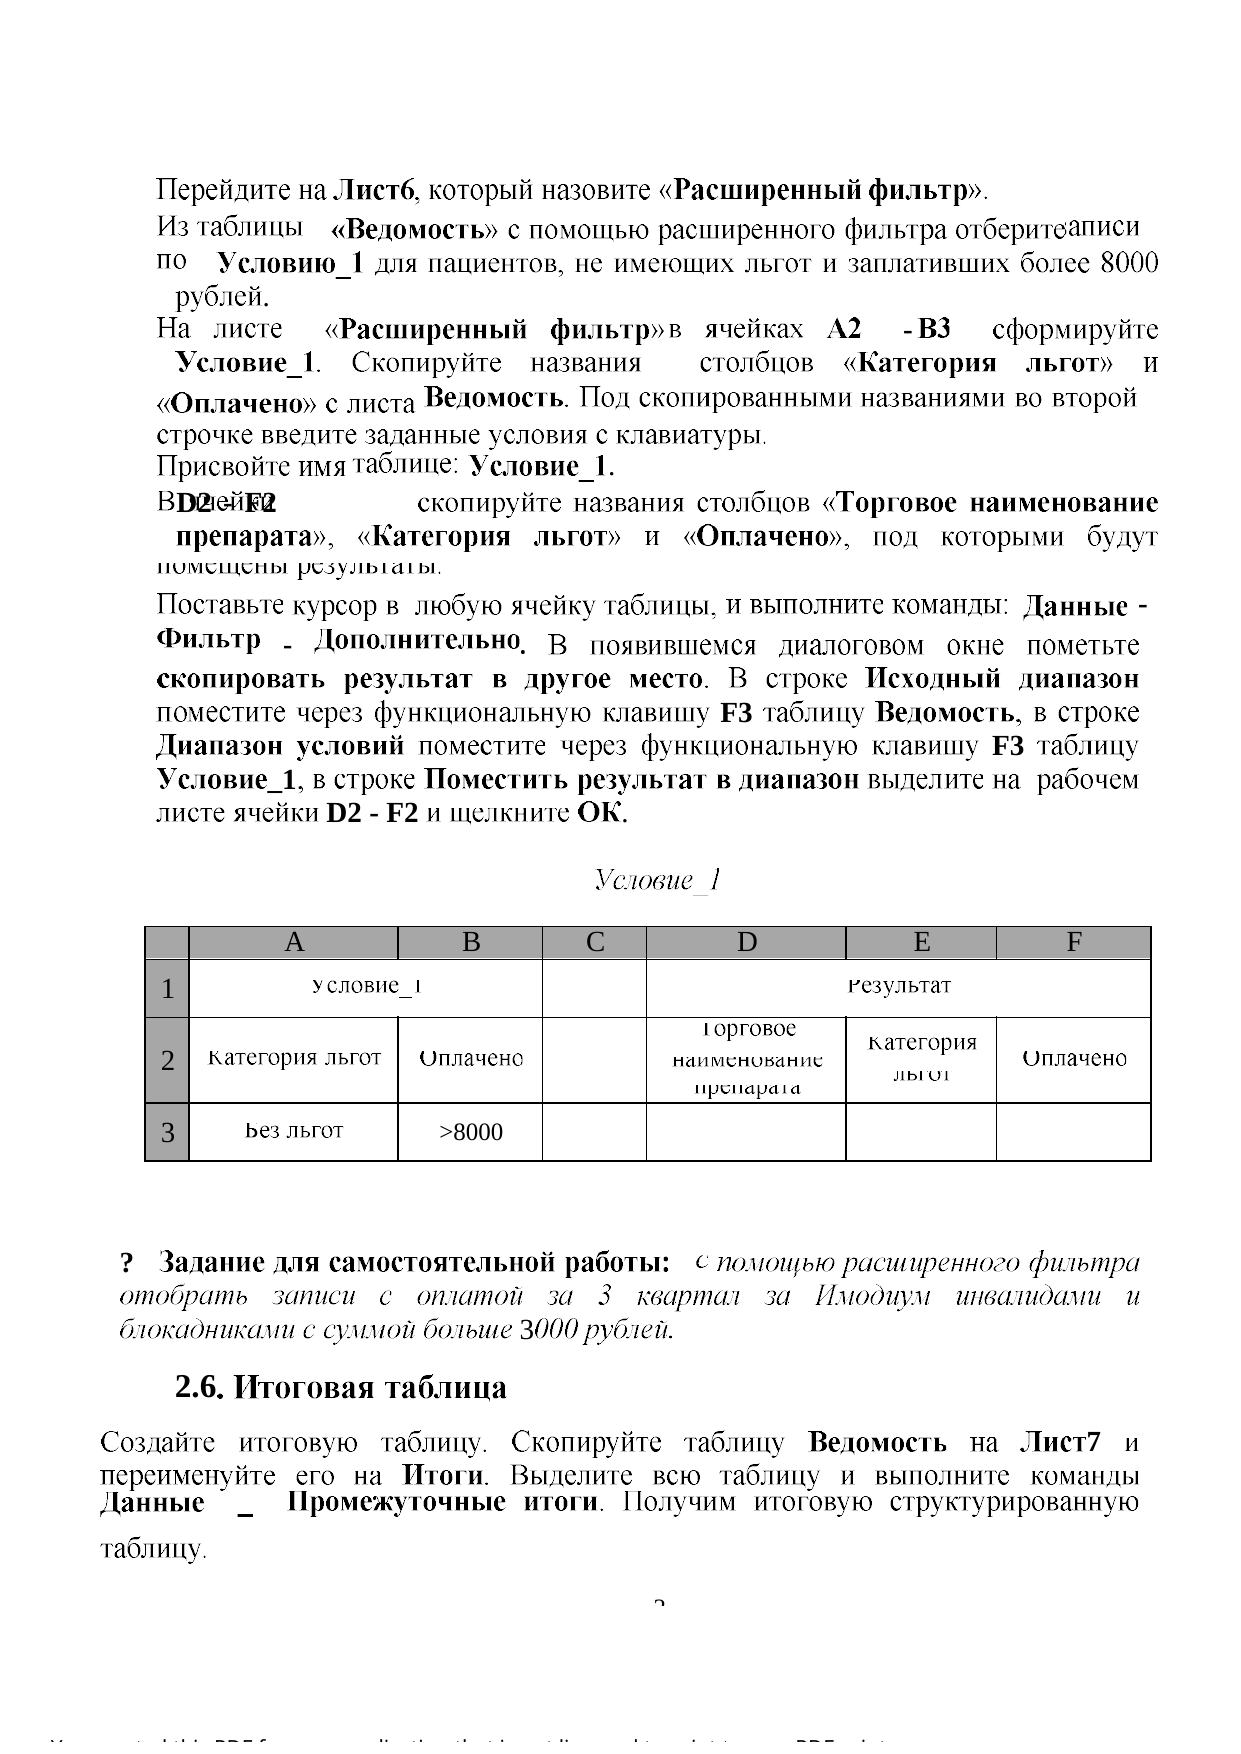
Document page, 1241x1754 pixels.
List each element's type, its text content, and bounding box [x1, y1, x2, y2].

picture [551, 318, 649, 345]
table_cell [647, 1018, 845, 1102]
picture [860, 387, 1137, 413]
picture [1097, 673, 1139, 688]
picture [100, 1463, 1139, 1517]
picture [266, 502, 274, 509]
picture [175, 351, 314, 378]
table_header B [399, 927, 542, 958]
picture [867, 774, 983, 792]
picture [1016, 706, 1139, 728]
table_cell [847, 1104, 996, 1160]
picture [875, 701, 1014, 725]
picture [795, 217, 1139, 245]
table_cell 2 [146, 1018, 188, 1102]
picture [1023, 1051, 1127, 1066]
picture [156, 734, 239, 760]
table_cell 1 [146, 960, 188, 1016]
picture [1023, 595, 1128, 621]
table_header [146, 927, 188, 958]
picture [183, 494, 191, 510]
picture [171, 392, 302, 413]
picture [333, 178, 862, 206]
picture [326, 398, 416, 413]
picture [763, 700, 865, 728]
picture [488, 429, 766, 450]
picture [157, 593, 283, 614]
table_cell [543, 1104, 646, 1160]
picture [120, 1283, 174, 1311]
picture [829, 524, 1158, 552]
subtitle 7 [1086, 1424, 1192, 1457]
picture [672, 1057, 823, 1067]
table_cell [399, 1018, 542, 1102]
picture [1124, 1438, 1139, 1451]
picture [1078, 251, 1158, 273]
table_cell [543, 960, 646, 1016]
picture [826, 317, 861, 338]
picture [993, 317, 1158, 345]
picture [235, 673, 702, 694]
picture [418, 492, 561, 518]
picture [865, 667, 1096, 691]
picture [314, 629, 520, 654]
picture [292, 593, 716, 621]
picture [157, 768, 267, 789]
picture [101, 1430, 486, 1458]
picture [651, 324, 664, 338]
picture [402, 1464, 483, 1485]
table_header F [997, 927, 1150, 958]
picture [157, 254, 186, 269]
picture [668, 318, 804, 338]
picture [157, 628, 260, 654]
picture [424, 768, 859, 795]
picture [157, 317, 282, 338]
picture [1100, 357, 1158, 372]
picture [156, 178, 327, 206]
picture [371, 524, 607, 552]
table_cell [647, 960, 1150, 1016]
table_cell 3 [146, 1104, 188, 1160]
picture [176, 530, 312, 552]
picture [157, 455, 290, 482]
picture [339, 318, 527, 345]
picture [207, 1051, 382, 1070]
picture [717, 1257, 731, 1263]
picture [699, 1023, 796, 1041]
table_cell [997, 1018, 1150, 1102]
picture [595, 868, 719, 896]
picture [512, 1430, 661, 1458]
picture [156, 802, 319, 822]
picture [565, 386, 852, 413]
picture [157, 214, 303, 239]
picture [705, 667, 847, 694]
picture [420, 1051, 523, 1066]
picture [120, 1317, 174, 1345]
subtitle 2.6 [174, 1263, 1192, 1405]
picture [331, 218, 484, 242]
picture [697, 524, 828, 546]
picture [917, 317, 950, 338]
picture [694, 1085, 801, 1099]
picture [1030, 1471, 1139, 1488]
picture [303, 398, 316, 413]
picture [100, 1492, 204, 1517]
picture [156, 706, 285, 722]
picture [298, 774, 415, 795]
picture [578, 801, 621, 822]
table_cell [190, 960, 542, 1016]
table_header C [543, 927, 646, 958]
picture [418, 740, 545, 755]
text . [353, 425, 1192, 482]
picture [869, 178, 967, 206]
table_cell [997, 1104, 1150, 1160]
picture [375, 251, 1076, 277]
picture [573, 490, 835, 515]
picture [847, 980, 952, 998]
picture [1020, 1431, 1042, 1452]
table_header A [190, 927, 397, 958]
picture [1037, 733, 1139, 761]
table_cell [847, 1018, 996, 1102]
table_cell [647, 1104, 845, 1160]
picture [684, 1430, 785, 1458]
picture [352, 451, 457, 476]
picture [313, 531, 370, 550]
picture [530, 350, 856, 375]
picture [353, 1471, 382, 1485]
table_header D [647, 927, 845, 958]
picture [857, 351, 1099, 378]
picture [970, 1437, 999, 1452]
table_cell [190, 1104, 397, 1160]
picture [992, 767, 1139, 795]
picture [240, 735, 404, 761]
picture [560, 733, 979, 761]
picture [1043, 1436, 1086, 1452]
picture [732, 1250, 1140, 1263]
table_cell [543, 1018, 646, 1102]
picture [808, 1431, 947, 1455]
picture [836, 491, 1158, 518]
picture [244, 1123, 344, 1138]
picture [100, 1536, 206, 1564]
table_header E [847, 927, 996, 958]
picture [298, 461, 346, 476]
table_cell >8000 [399, 1104, 542, 1160]
text - . [157, 627, 1192, 661]
picture [309, 980, 421, 998]
picture [426, 808, 569, 825]
picture [317, 351, 501, 378]
table_cell [190, 1018, 397, 1102]
picture [175, 284, 262, 312]
picture [296, 700, 710, 728]
picture [485, 224, 794, 245]
picture [968, 184, 987, 199]
picture [608, 531, 696, 545]
picture [696, 1255, 708, 1268]
picture [893, 1071, 952, 1081]
picture [867, 1037, 977, 1055]
picture [157, 563, 441, 580]
picture [424, 386, 563, 410]
picture [157, 491, 274, 511]
picture [216, 251, 363, 279]
picture [159, 1250, 668, 1278]
picture [157, 429, 480, 450]
picture [325, 324, 338, 338]
picture [157, 398, 170, 413]
picture [157, 673, 234, 688]
